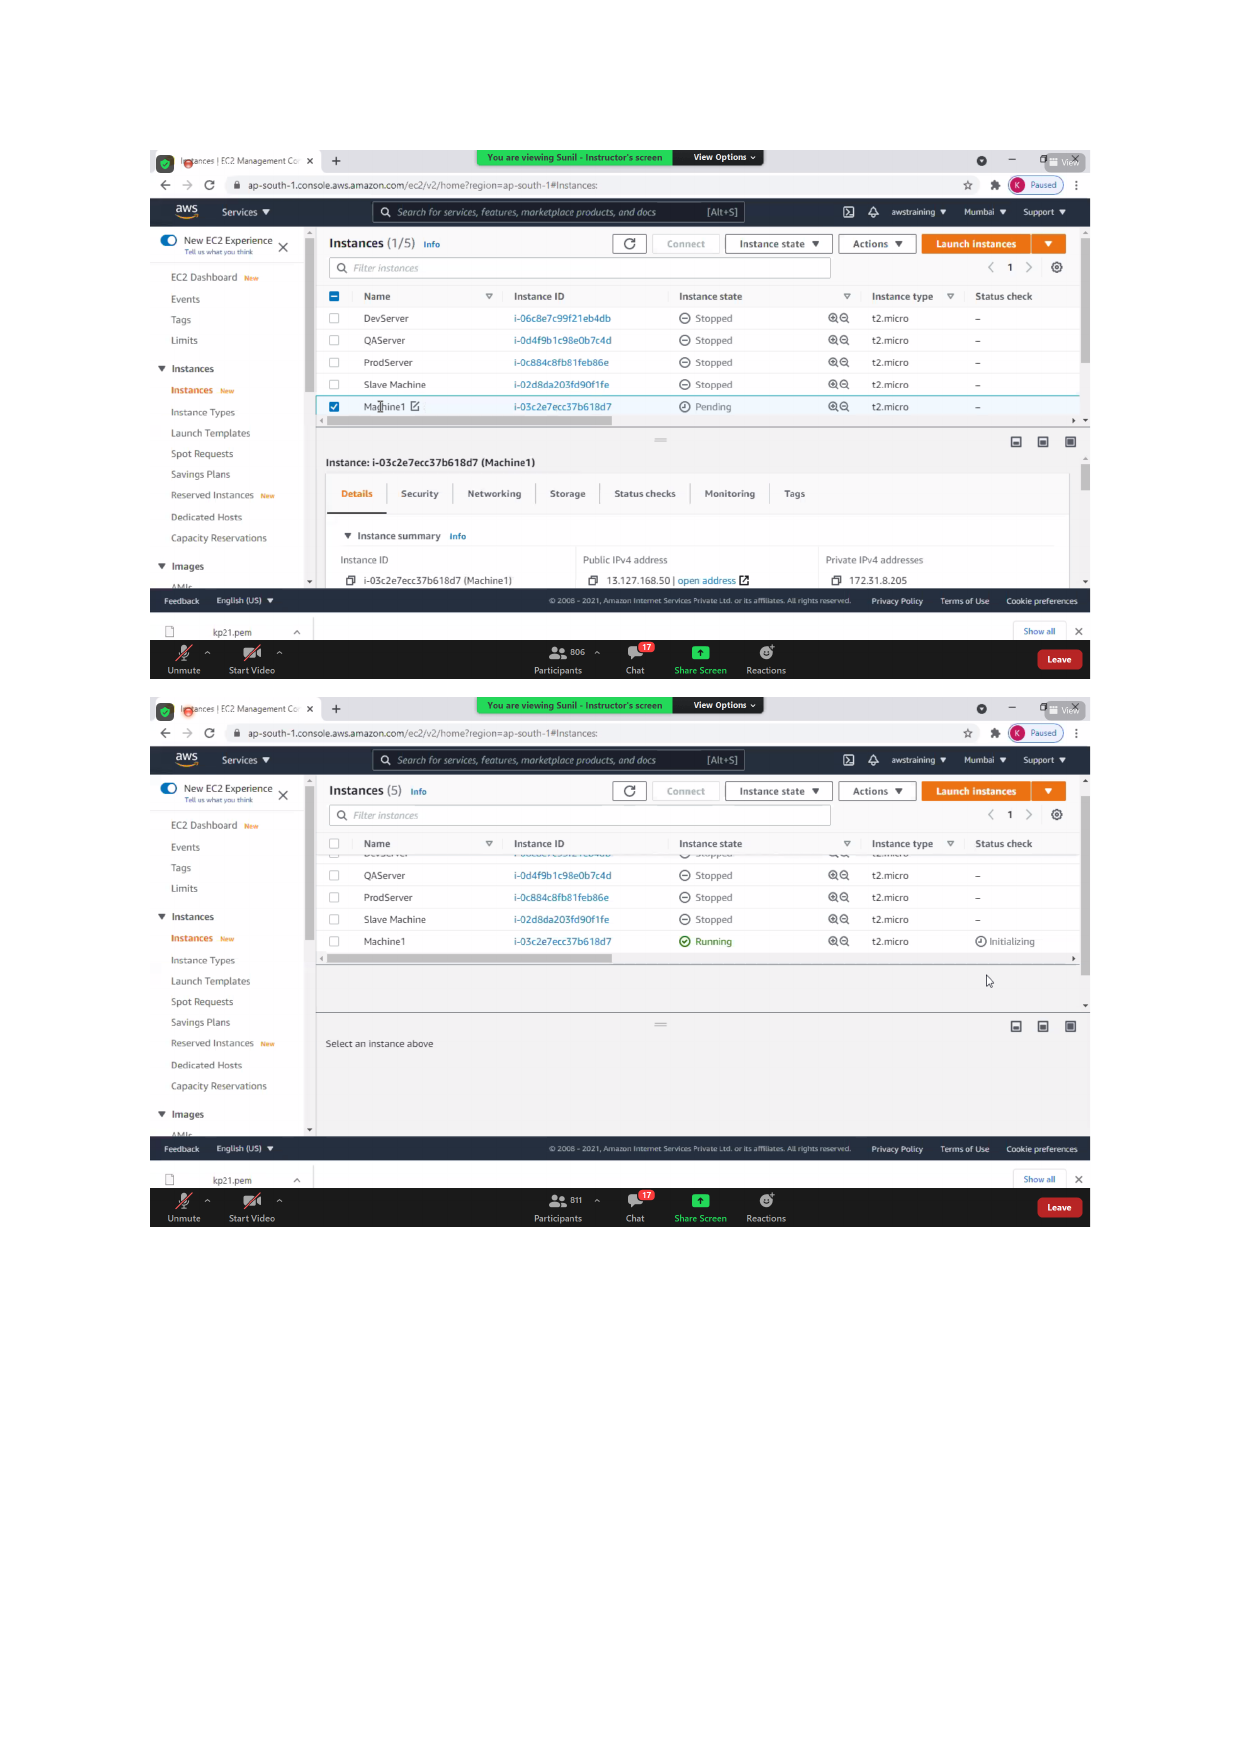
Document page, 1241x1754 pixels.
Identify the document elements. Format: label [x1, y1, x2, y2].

picture [150, 150, 1091, 679]
picture [150, 697, 1091, 1227]
